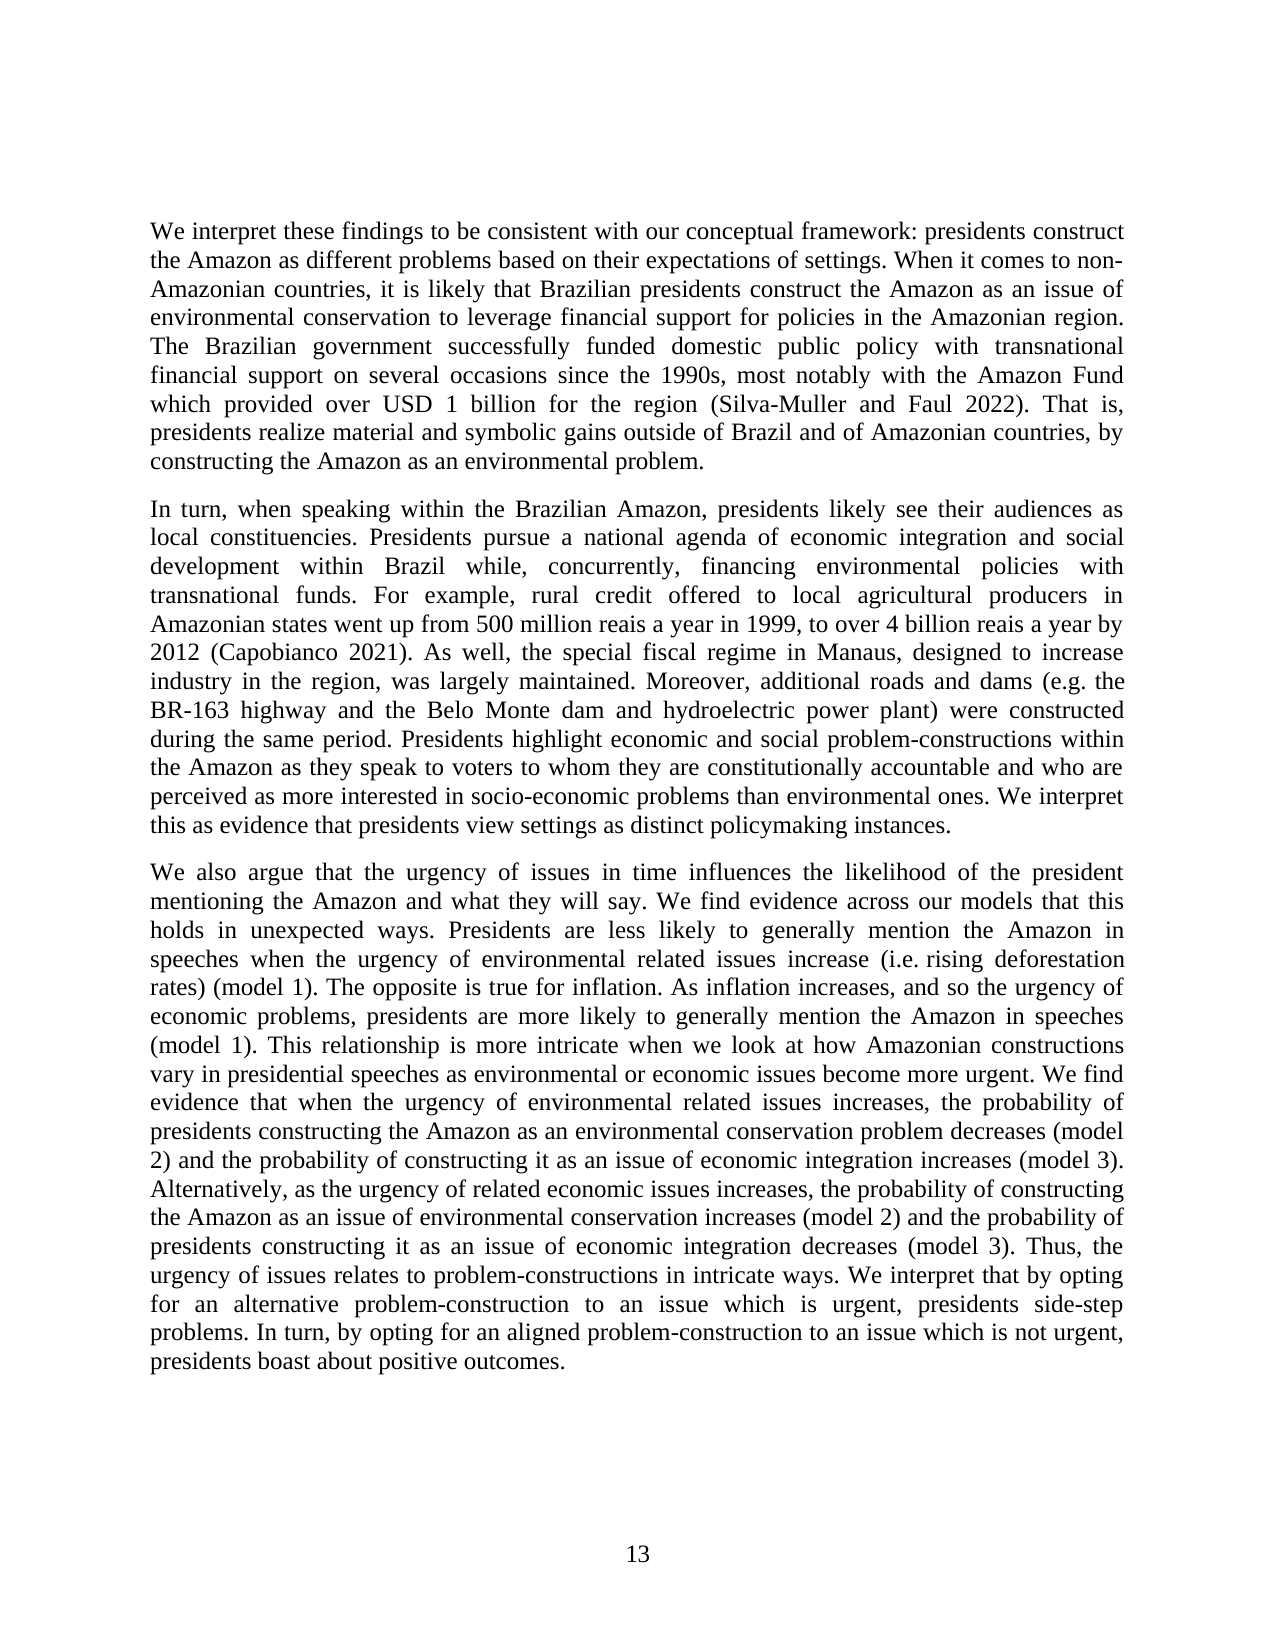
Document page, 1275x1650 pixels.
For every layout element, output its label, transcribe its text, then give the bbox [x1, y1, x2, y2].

text In turn, when speaking within the Brazilian Amazon, presidents likely see their audiences as local constituencies. Presidents pursue a national agenda of economic integration and social development within Brazil while, concurrently, financing environmental policies with transnational funds. For example, rural credit offered to local agricultural producers in Amazonian states went up from 500 million reais a year in 1999, to over 4 billion reais a year by 2012 (Capobianco 2021). As well, the special fiscal regime in Manaus, designed to increase industry in the region, was largely maintained. Moreover, additional roads and dams (e.g. the BR-163 highway and the Belo Monte dam and hydroelectric power plant) were constructed during the same period. Presidents highlight economic and social problem-constructions within the Amazon as they speak to voters to whom they are constitutionally accountable and who are perceived as more interested in socio-economic problems than environmental ones. We interpret this as evidence that presidents view settings as distinct policymaking instances. [150, 494, 1125, 839]
text We also argue that the urgency of issues in time influences the likelihood of the president mentioning the Amazon and what they will say. We find evidence across our models that this holds in unexpected ways. Presidents are less likely to generally mention the Amazon in speeches when the urgency of environmental related issues increase (i.e. rising deforestation rates) (model 1). The opposite is true for inflation. As inflation increases, and so the urgency of economic problems, presidents are more likely to generally mention the Amazon in speeches (model 1). This relationship is more intricate when we look at how Amazonian constructions vary in presidential speeches as environmental or economic issues become more urgent. We find evidence that when the urgency of environmental related issues increases, the probability of presidents constructing the Amazon as an environmental conservation problem decreases (model 2) and the probability of constructing it as an issue of economic integration increases (model 3). Alternatively, as the urgency of related economic issues increases, the probability of constructing the Amazon as an issue of environmental conservation increases (model 2) and the probability of presidents constructing it as an issue of economic integration decreases (model 3). Thus, the urgency of issues relates to problem-constructions in intricate ways. We interpret that by opting for an alternative problem-construction to an issue which is urgent, presidents side-step problems. In turn, by opting for an aligned problem-construction to an issue which is not urgent, presidents boast about positive outcomes. [150, 857, 1125, 1375]
text We interpret these findings to be consistent with our conceptual framework: presidents construct the Amazon as different problems based on their expectations of settings. When it comes to non-Amazonian countries, it is likely that Brazilian presidents construct the Amazon as an issue of environmental conservation to leverage financial support for policies in the Amazonian region. The Brazilian government successfully funded domestic public policy with transnational financial support on several occasions since the 1990s, most notably with the Amazon Fund which provided over USD 1 billion for the region (Silva-Muller and Faul 2022). That is, presidents realize material and symbolic gains outside of Brazil and of Amazonian countries, by constructing the Amazon as an environmental problem. [150, 216, 1125, 475]
